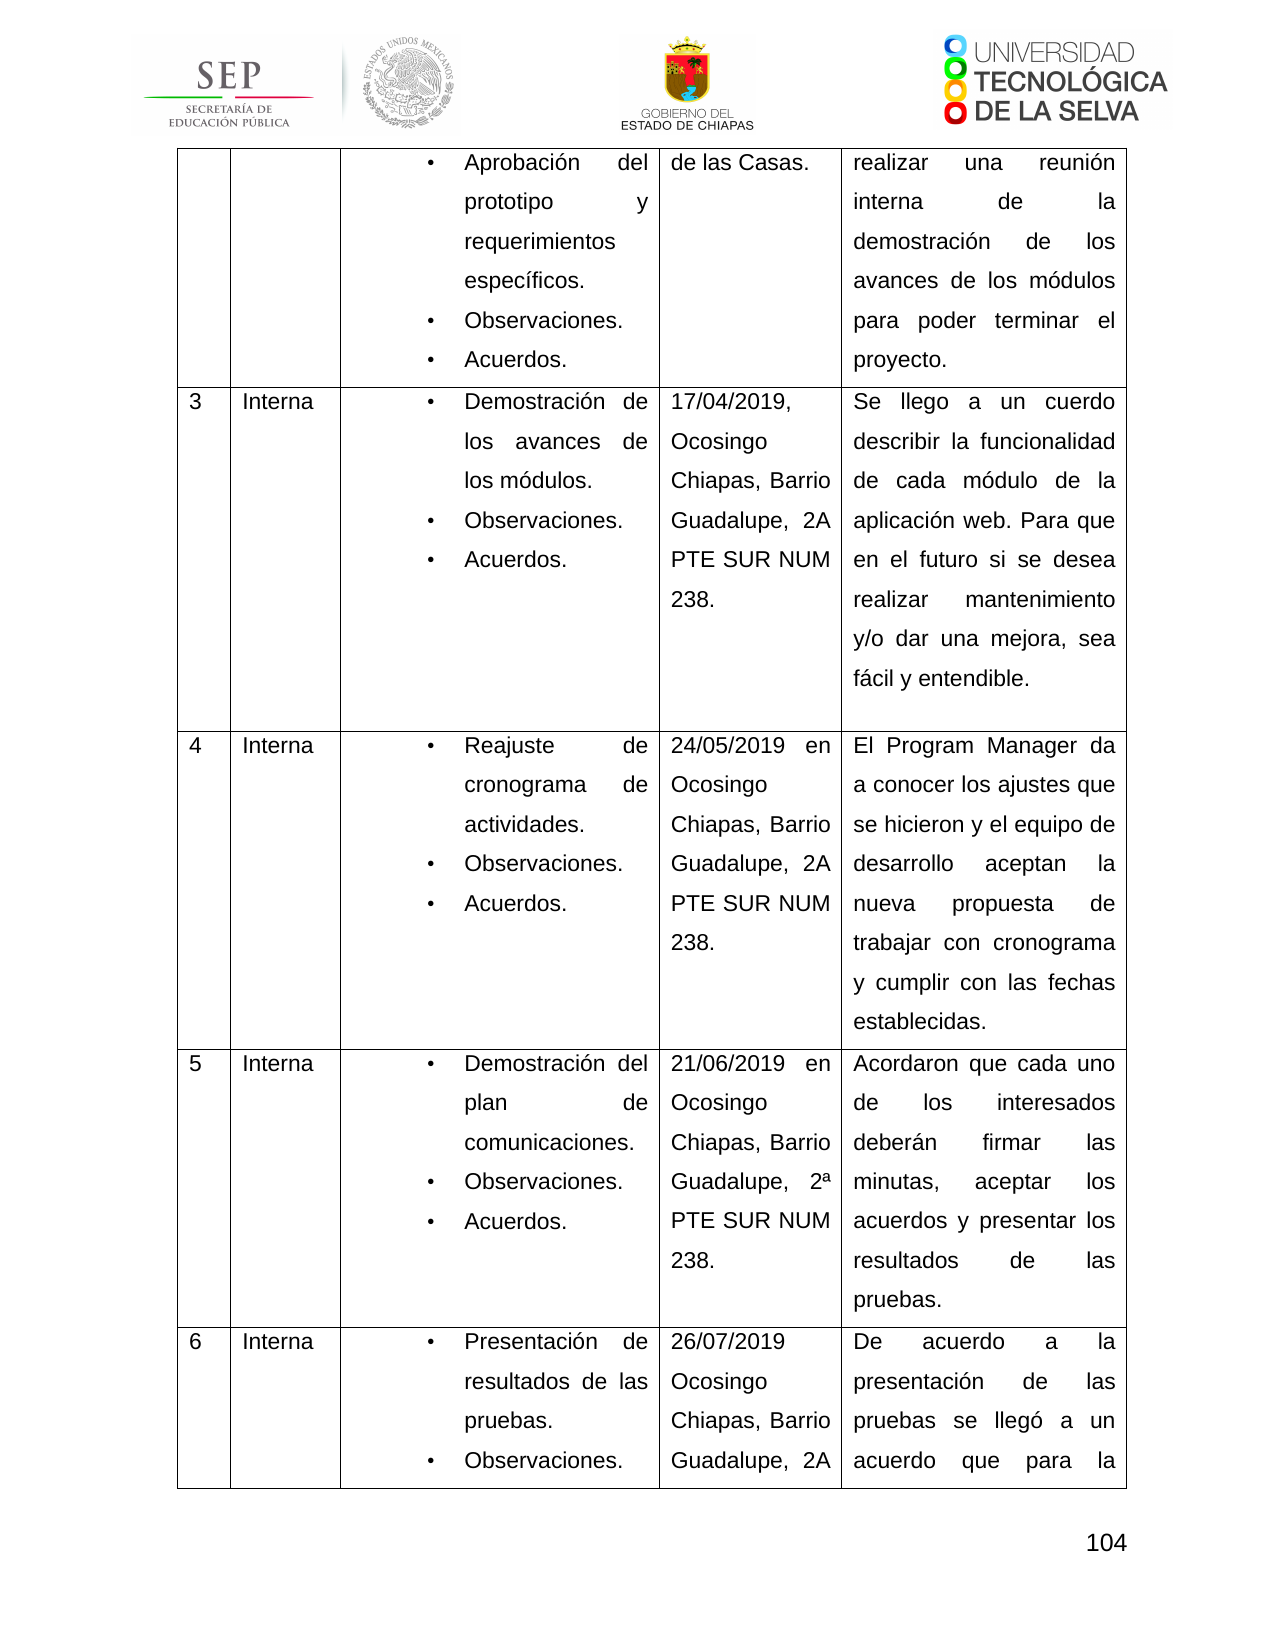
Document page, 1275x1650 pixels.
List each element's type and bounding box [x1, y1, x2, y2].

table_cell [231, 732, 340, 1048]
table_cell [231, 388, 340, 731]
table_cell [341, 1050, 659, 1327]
picture [618, 34, 757, 135]
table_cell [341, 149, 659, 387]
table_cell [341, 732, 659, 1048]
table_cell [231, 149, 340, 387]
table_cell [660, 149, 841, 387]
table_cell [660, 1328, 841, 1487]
picture [933, 29, 1173, 130]
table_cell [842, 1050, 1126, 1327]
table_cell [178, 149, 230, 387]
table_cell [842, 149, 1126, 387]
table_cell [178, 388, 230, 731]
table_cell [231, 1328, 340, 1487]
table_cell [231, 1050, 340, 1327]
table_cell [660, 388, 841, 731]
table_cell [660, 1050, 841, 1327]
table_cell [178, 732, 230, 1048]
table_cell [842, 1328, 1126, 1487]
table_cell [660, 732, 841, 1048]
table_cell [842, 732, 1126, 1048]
picture [131, 34, 462, 136]
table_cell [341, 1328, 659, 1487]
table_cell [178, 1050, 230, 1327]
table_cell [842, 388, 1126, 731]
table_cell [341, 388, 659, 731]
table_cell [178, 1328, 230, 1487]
